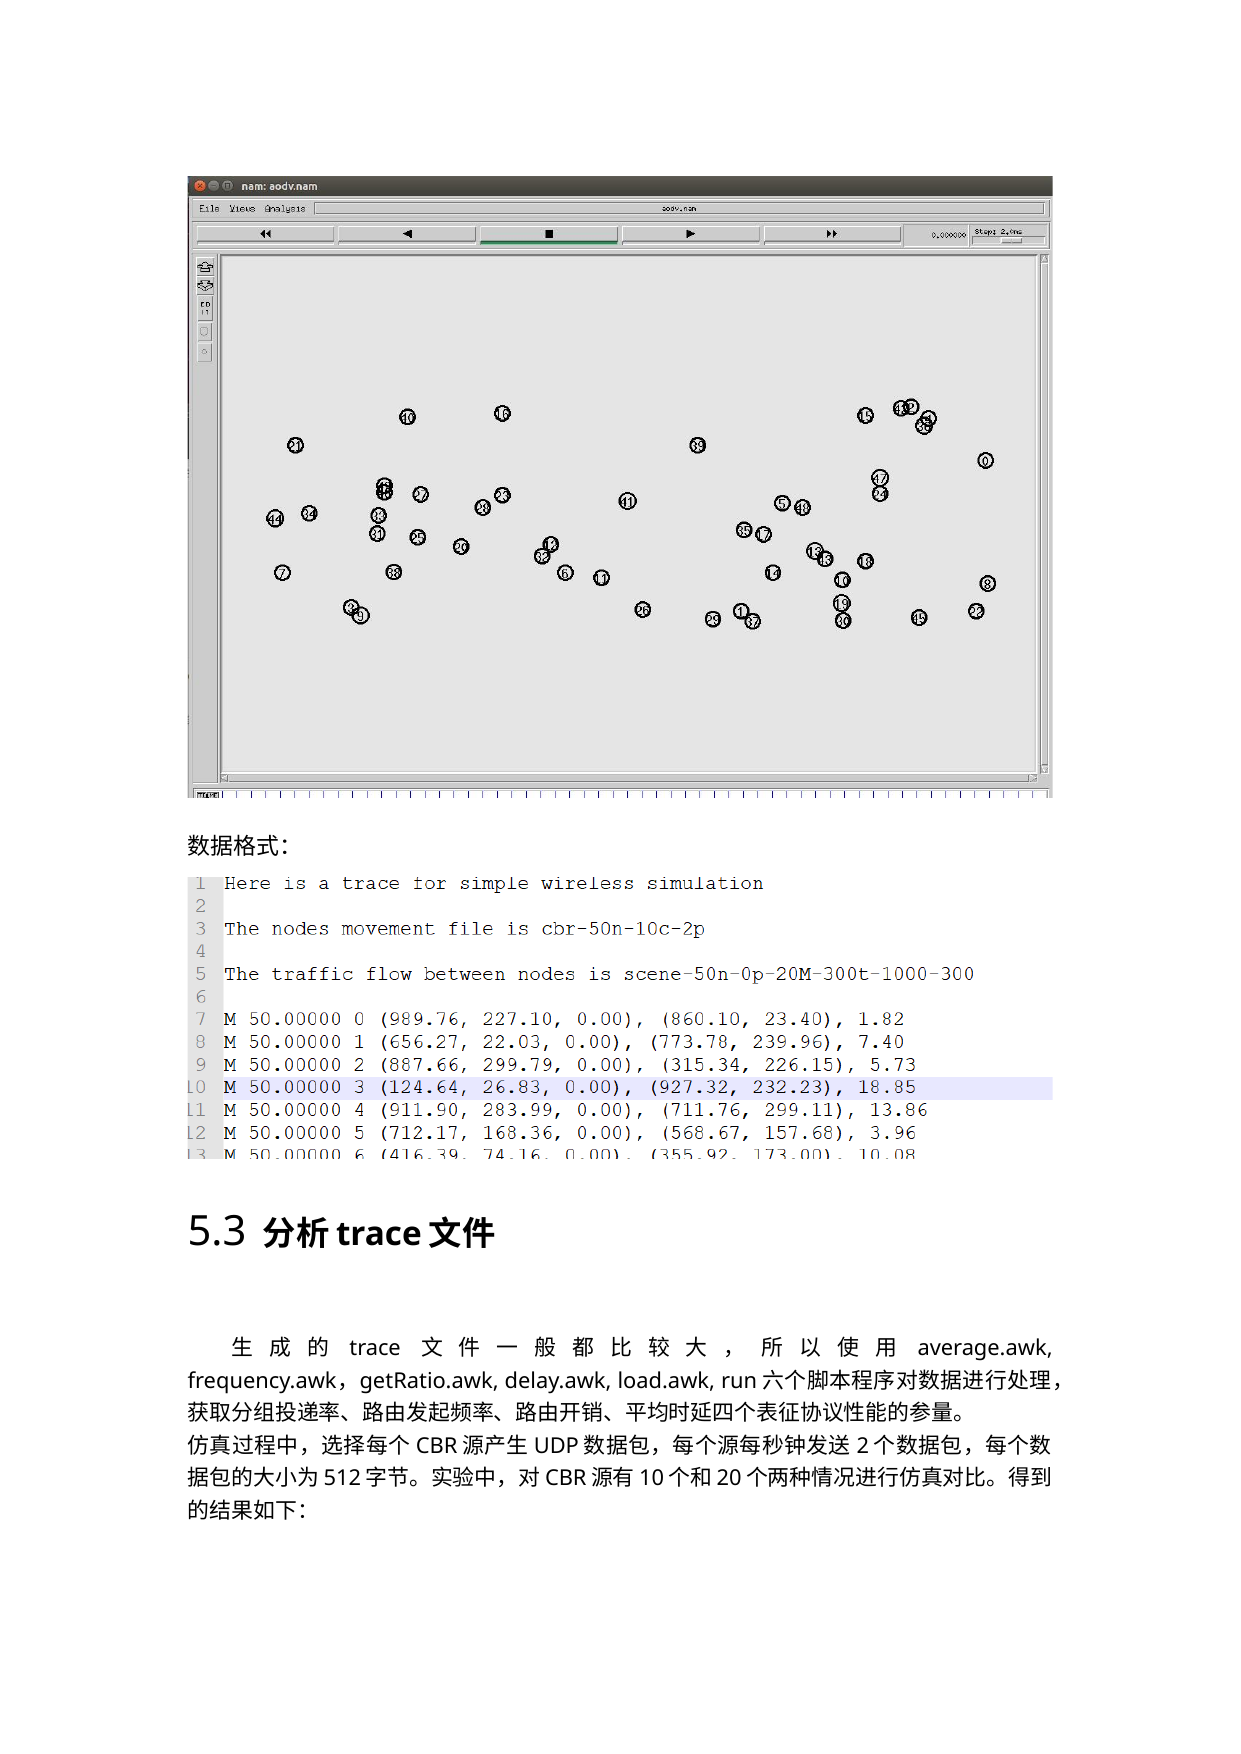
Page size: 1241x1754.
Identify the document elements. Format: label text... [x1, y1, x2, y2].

text 数据格式： [187, 812, 1053, 877]
picture [187, 877, 1053, 1159]
text 仿真过程中，选择每个CBR源产生UDP数据包，每个源每秒钟发送2个数据包，每个数据包的大小为512字节。实验中，对CBR源有10个和20个两种情况进行仿真对比。得到的结果如下： [187, 1427, 1053, 1525]
picture [187, 176, 1053, 798]
subtitle 分析trace文件 [187, 1197, 1053, 1262]
text 生成的trace文件一般都比较大，所以使用average.awk, frequency.awk，getRatio.awk, delay.awk, load.awk, run六个脚本程序对数据进行处理，获取分组投递率、路由发起频率、路由开销、平均时延四个表征协议性能的参量。 [187, 1330, 1053, 1427]
